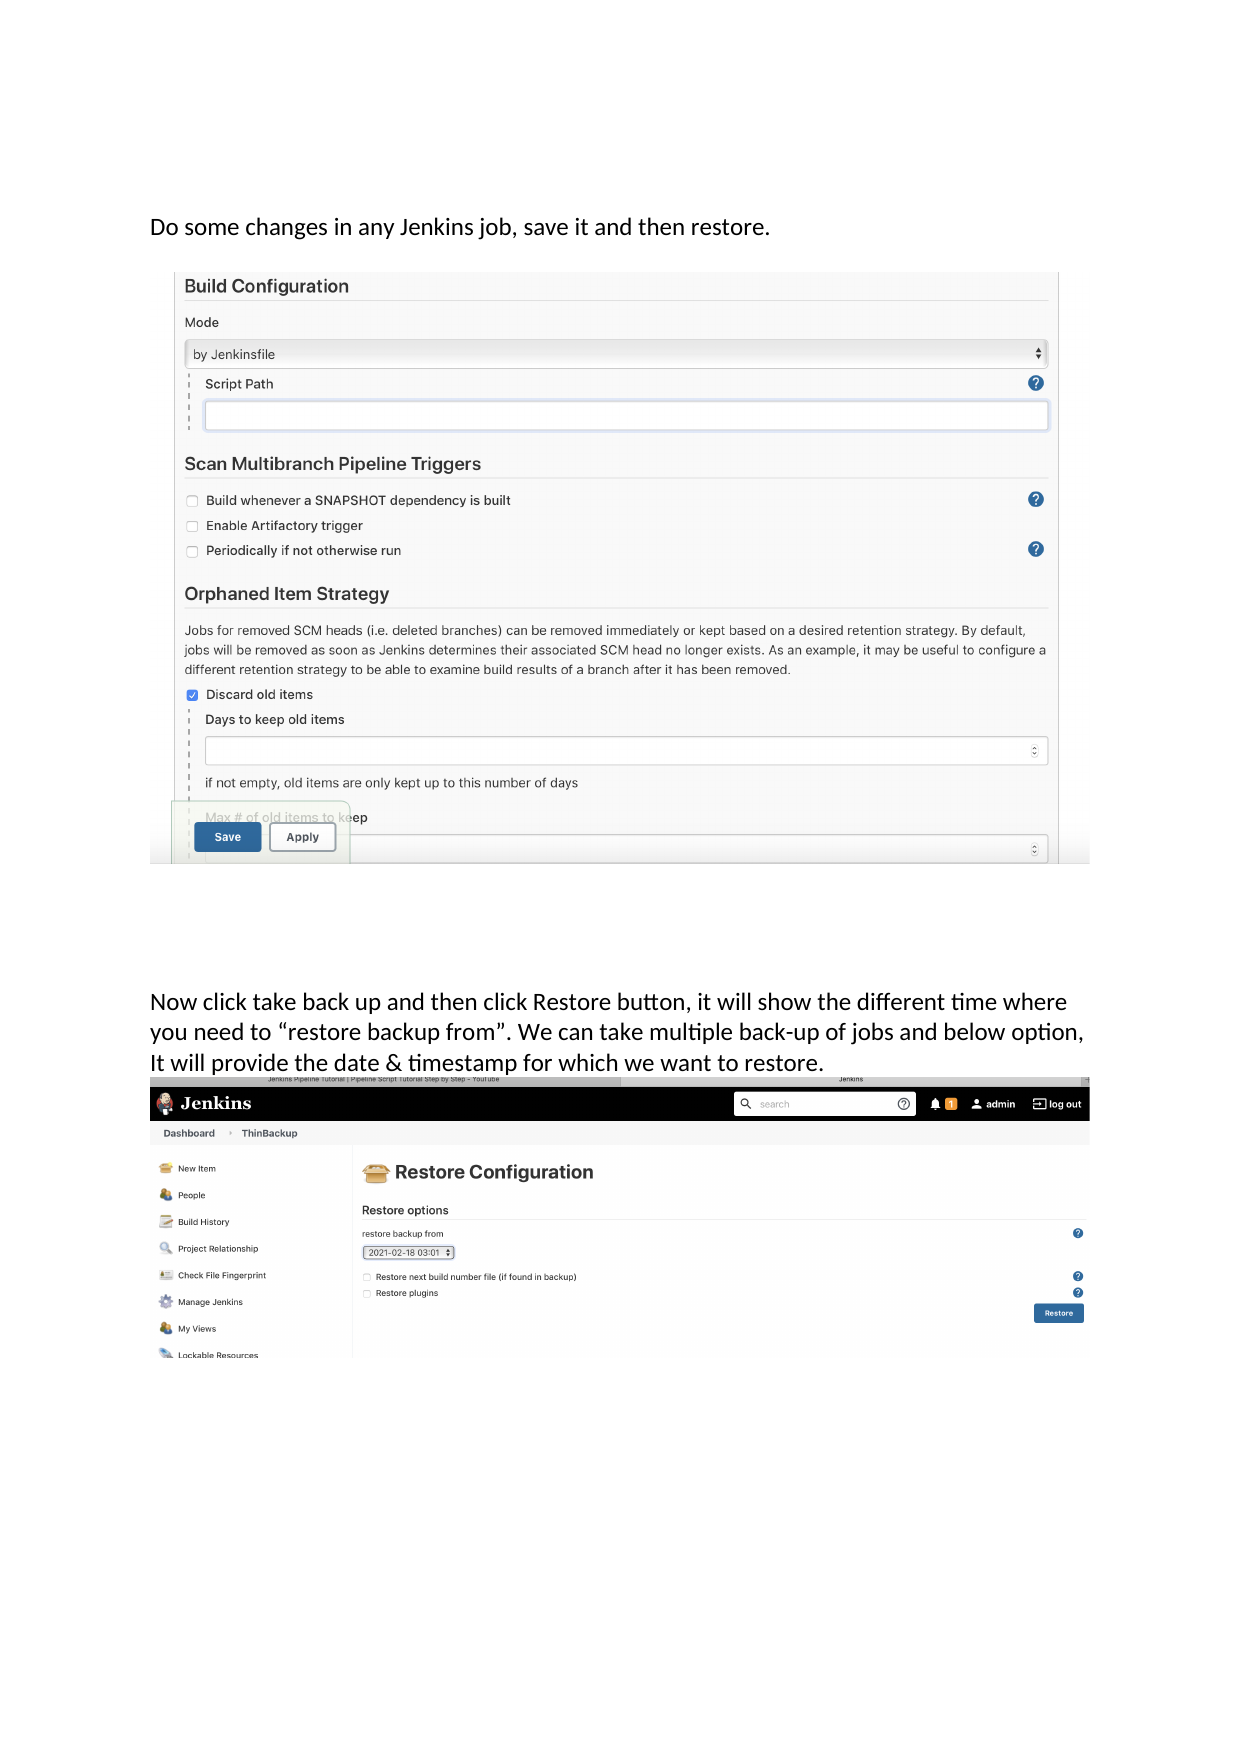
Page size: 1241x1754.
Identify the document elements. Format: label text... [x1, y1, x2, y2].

text Now click take back up and then click Restore button, it will show the different time where you need to “restore backup from”. We can take multiple back-up of jobs and below option, [150, 986, 1090, 1047]
picture [150, 1077, 1090, 1358]
text Do some changes in any Jenkins job, save it and then restore. [150, 211, 1090, 242]
picture [150, 272, 1090, 864]
text It will provide the date & timestamp for which we want to restore. [150, 1047, 1090, 1077]
